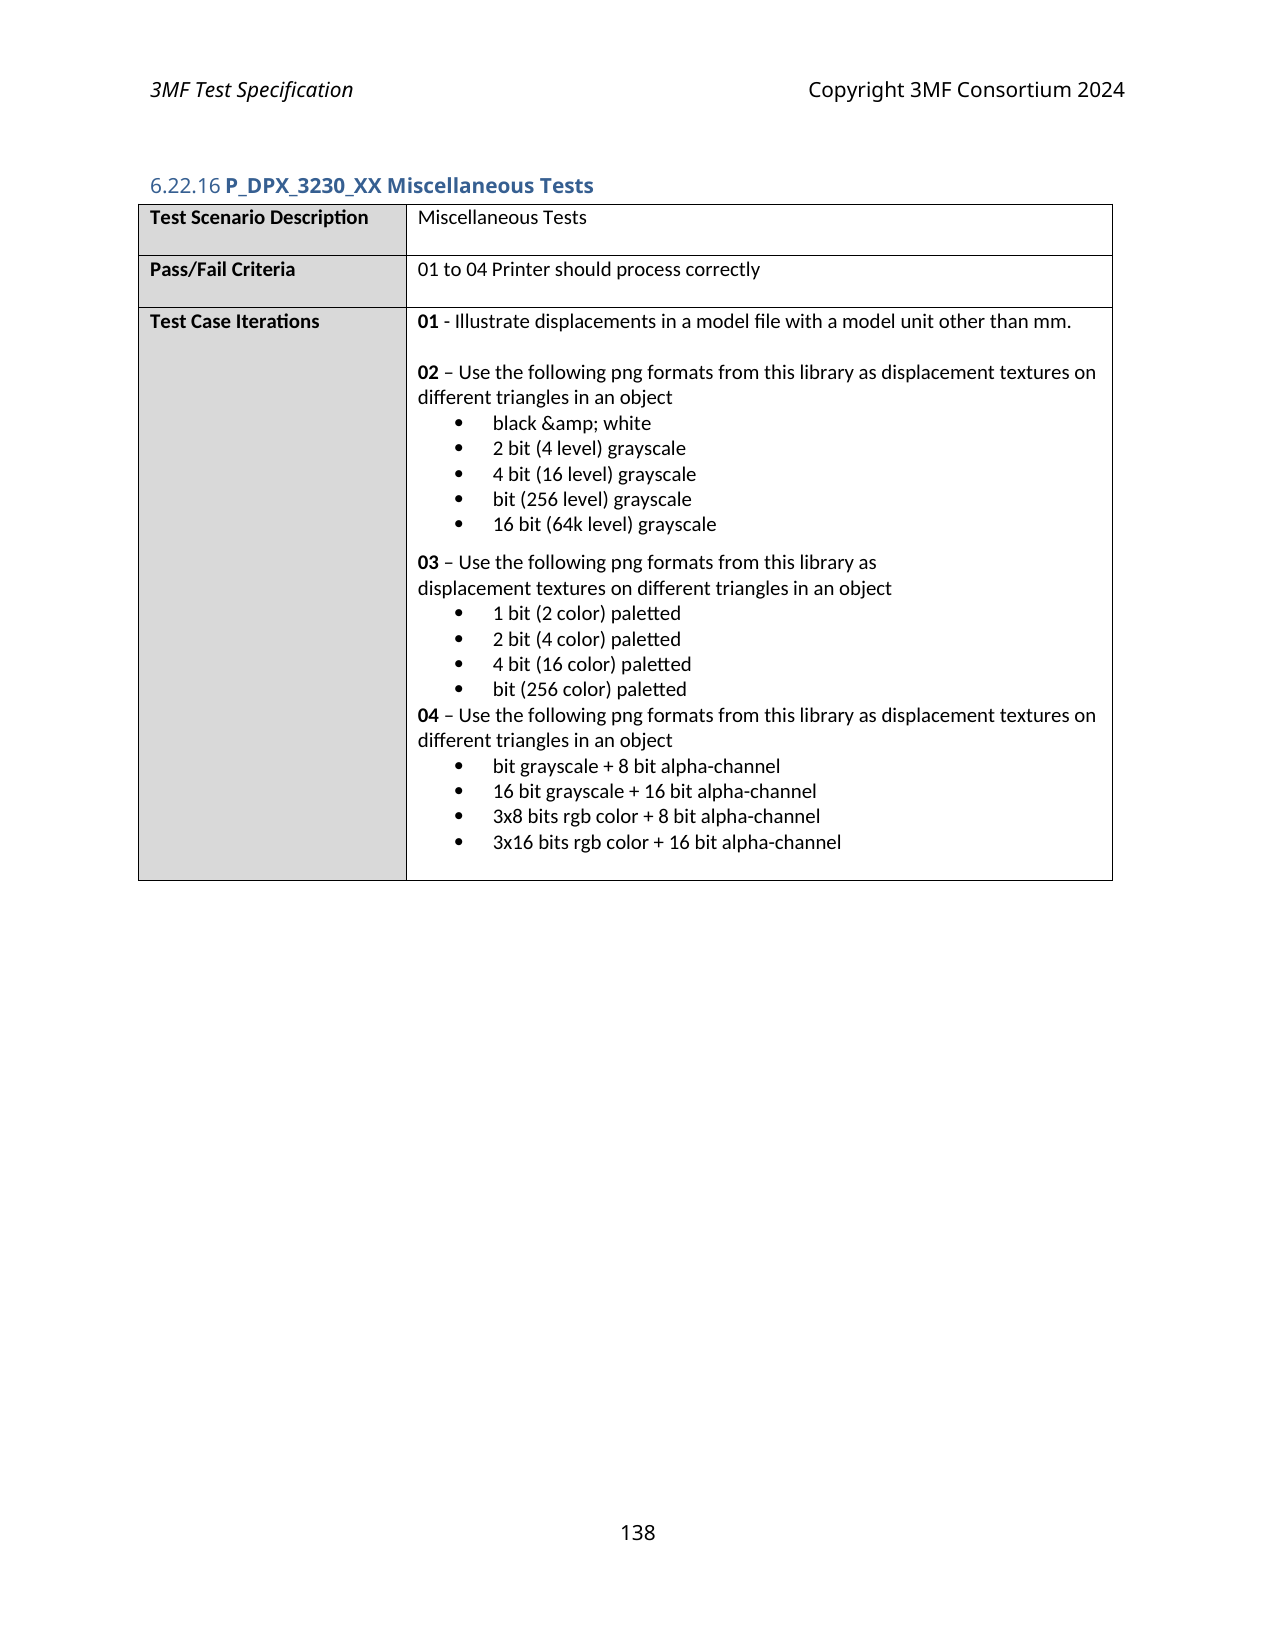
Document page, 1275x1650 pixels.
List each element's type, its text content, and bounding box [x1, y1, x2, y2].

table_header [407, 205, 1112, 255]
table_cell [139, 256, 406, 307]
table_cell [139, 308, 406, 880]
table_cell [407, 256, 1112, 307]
subtitle P_DPX_3230_XX Miscellaneous Tests [150, 171, 1125, 199]
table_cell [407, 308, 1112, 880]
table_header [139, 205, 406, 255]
